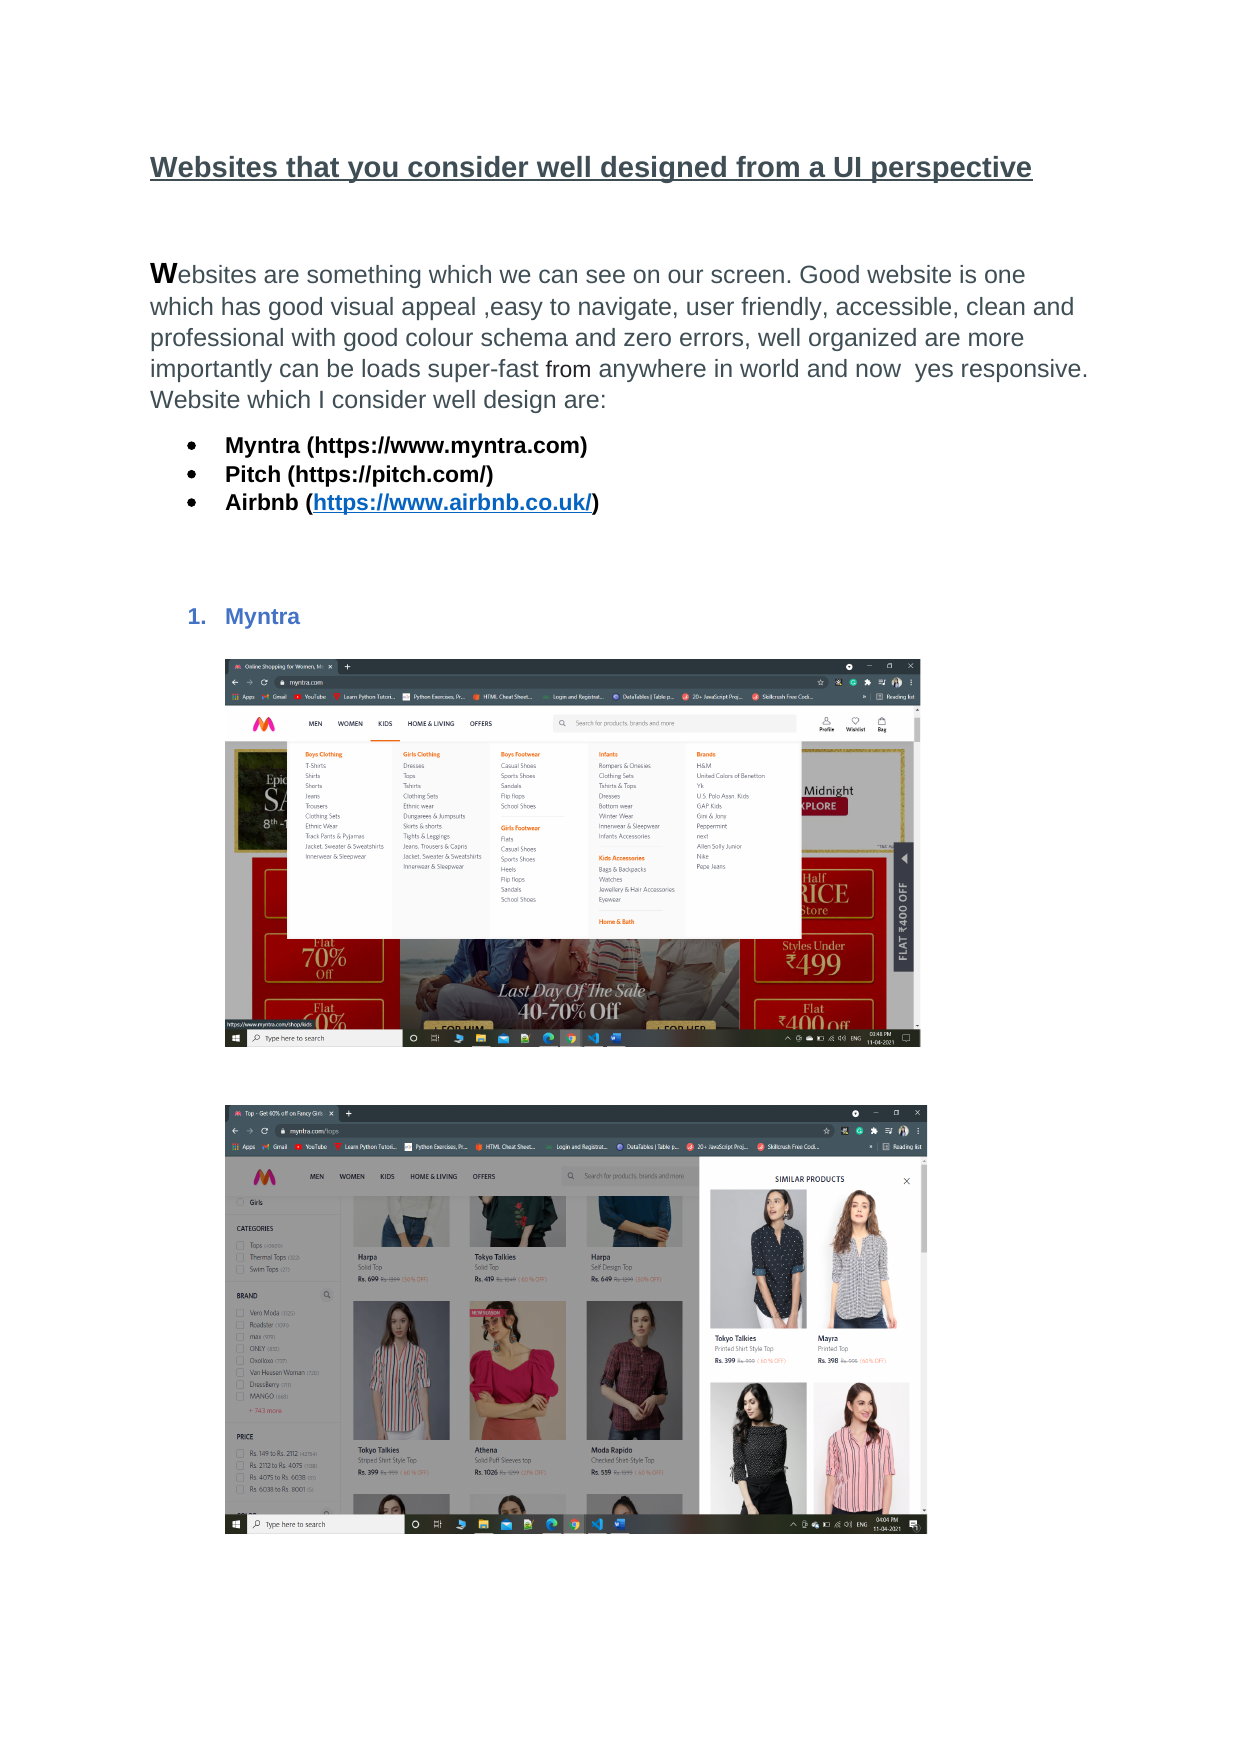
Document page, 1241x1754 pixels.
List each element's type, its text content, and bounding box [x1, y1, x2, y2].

list Pitch (https://pitch.com/) [187, 461, 1090, 487]
list Myntra [187, 603, 1090, 629]
list Myntra (https://www.myntra.com) [187, 432, 1090, 459]
picture [225, 1105, 928, 1534]
text Websites are something which we can see on our screen. Good website is one which has good visual appeal ,easy to navigate, user friendly, accessible, clean and professional with good colour schema and zero errors, well organized are more importantly can be loads super-fast from anywhere in world and now yes responsive. Website which I consider well design are: [150, 256, 1090, 413]
list Airbnb (https://www.airbnb.co.uk/) [187, 489, 1090, 516]
picture [225, 659, 921, 1047]
text Websites that you consider well designed from a UI perspective [150, 150, 1090, 183]
